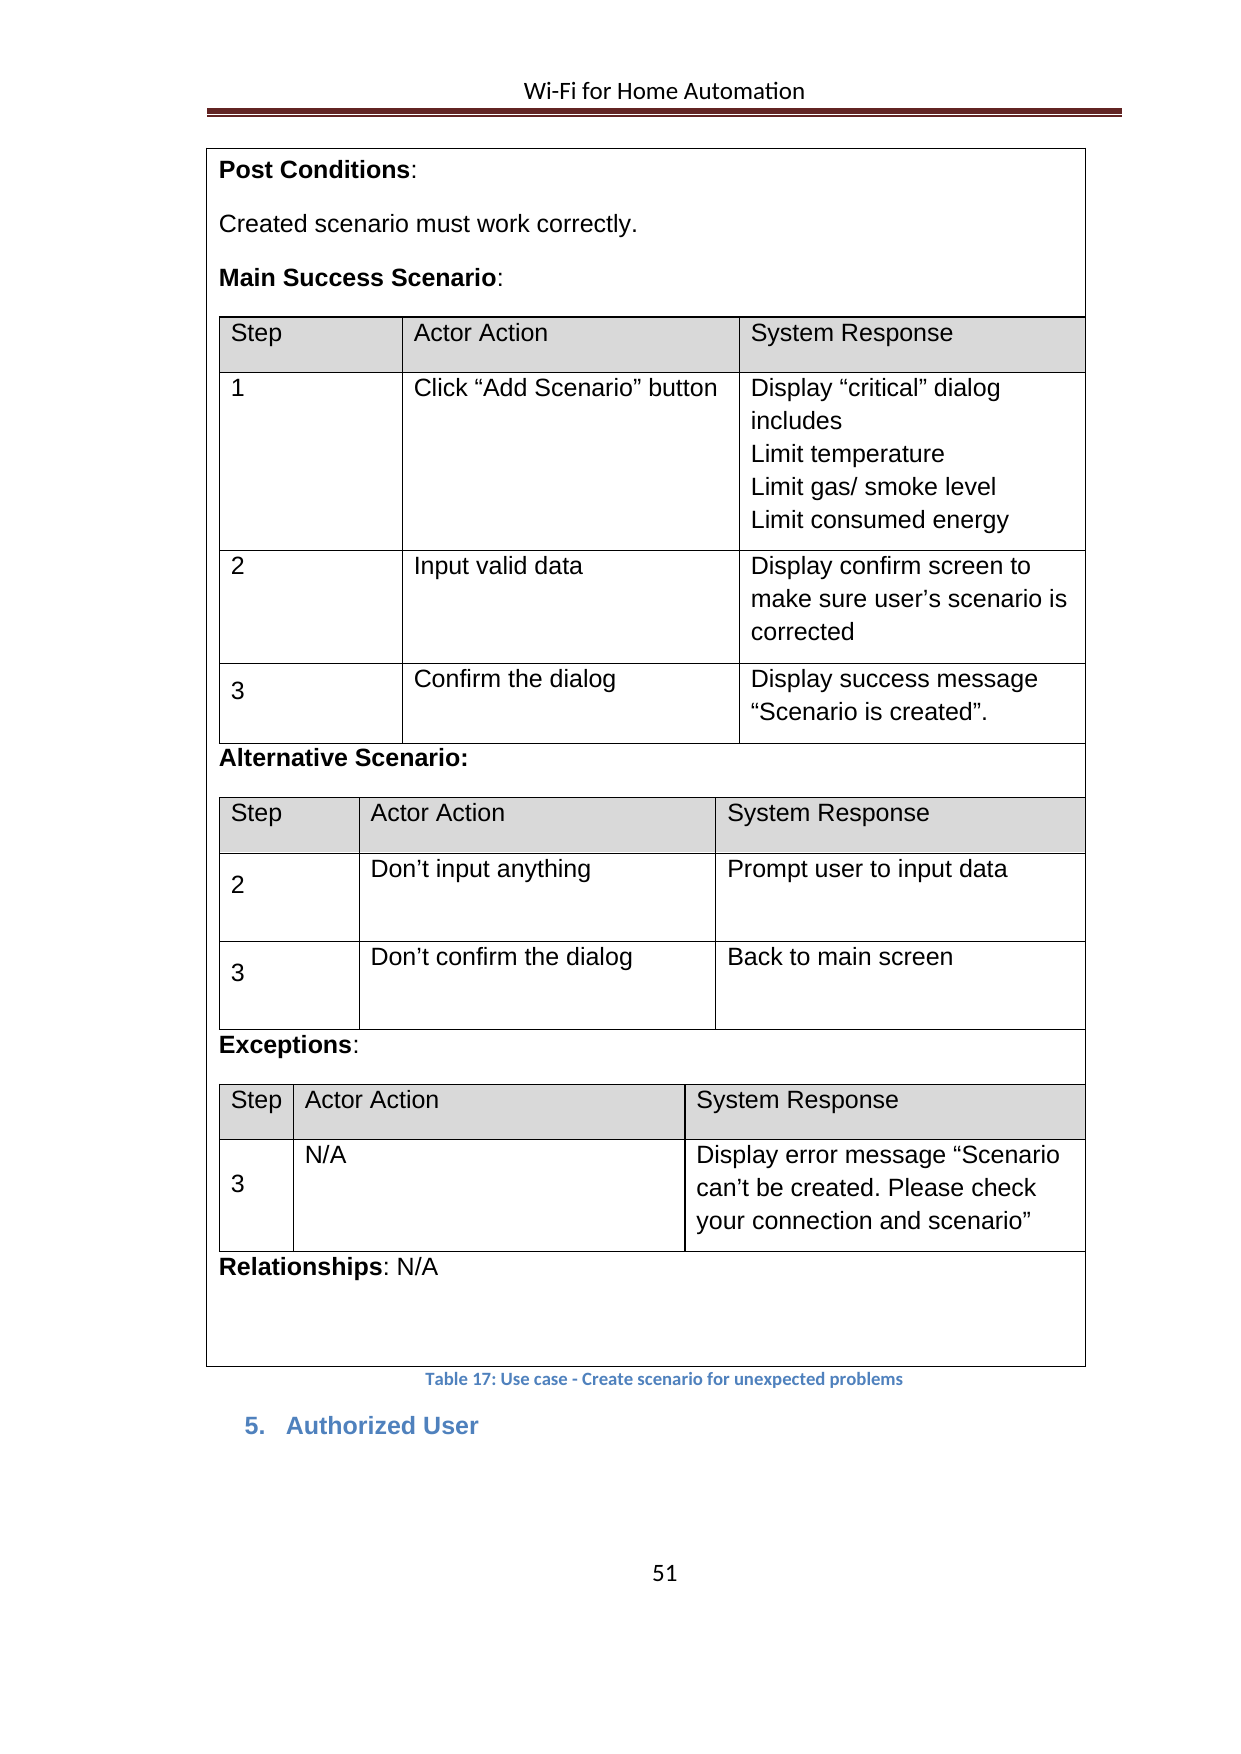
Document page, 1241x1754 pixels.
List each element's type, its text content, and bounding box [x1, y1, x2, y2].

text Table 17: Use case - Create scenario for unexpected problems [207, 1367, 1122, 1390]
subtitle Authorized User [244, 1411, 1122, 1439]
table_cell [207, 149, 1085, 1366]
